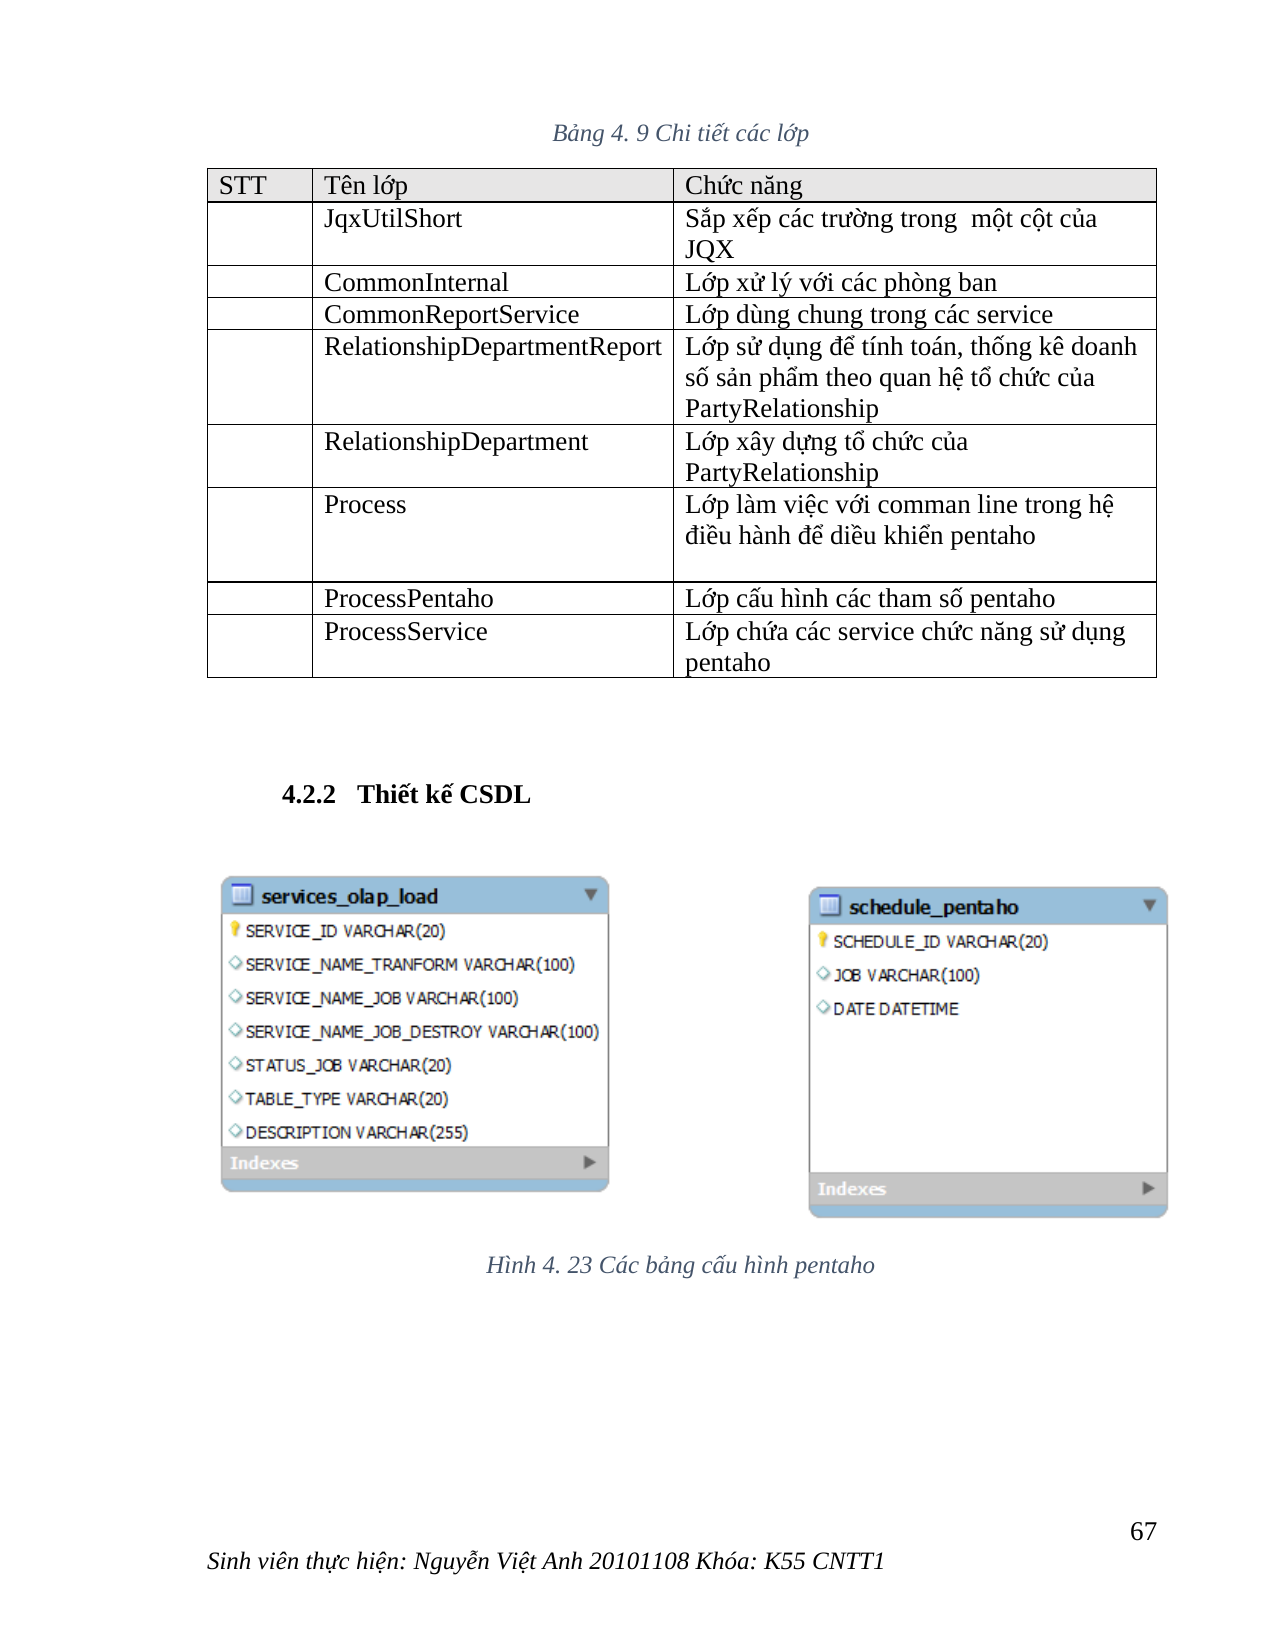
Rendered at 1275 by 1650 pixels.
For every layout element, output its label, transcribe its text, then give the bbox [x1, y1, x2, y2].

table_cell Lớp sử dụng để tính toán, thống kê doanh số sản phẩm theo quan hệ tổ chức của PartyRelationship [674, 330, 1156, 423]
table_cell RelationshipDepartment [313, 425, 673, 487]
table_cell Lớp cấu hình các tham số pentaho [674, 583, 1156, 613]
table_cell JqxUtilShort [313, 203, 673, 265]
table_header STT [208, 169, 312, 201]
table_cell RelationshipDepartmentReport [313, 330, 673, 423]
table_cell [208, 203, 312, 265]
table_cell [208, 330, 312, 423]
table_cell [208, 488, 312, 581]
table_cell Lớp chứa các service chức năng sử dụng pentaho [674, 615, 1156, 677]
table_header Chức năng [674, 169, 1156, 201]
table_cell ProcessService [313, 615, 673, 677]
table_cell [208, 266, 312, 297]
table_cell ProcessPentaho [313, 583, 673, 613]
table_cell [208, 425, 312, 487]
table_cell Lớp làm việc với comman line trong hệ điều hành để diều khiển pentaho [674, 488, 1156, 581]
picture [206, 862, 1182, 1232]
list Thiết kế CSDL [282, 778, 1157, 843]
text Bảng 4. 9 Chi tiết các lớp [207, 118, 1157, 147]
table_cell [208, 298, 312, 329]
table_cell [208, 583, 312, 613]
table_cell [208, 615, 312, 677]
text Hình 4. 23 Các bảng cấu hình pentaho [207, 1250, 1157, 1279]
table_cell CommonInternal [313, 266, 673, 297]
table_cell Lớp dùng chung trong các service [674, 298, 1156, 329]
table_cell Process [313, 488, 673, 581]
table_cell Lớp xây dựng tổ chức của PartyRelationship [674, 425, 1156, 487]
table_cell Lớp xử lý với các phòng ban [674, 266, 1156, 297]
table_header Tên lớp [313, 169, 673, 201]
table_cell CommonReportService [313, 298, 673, 329]
table_cell Sắp xếp các trường trong một cột của JQX [674, 203, 1156, 265]
